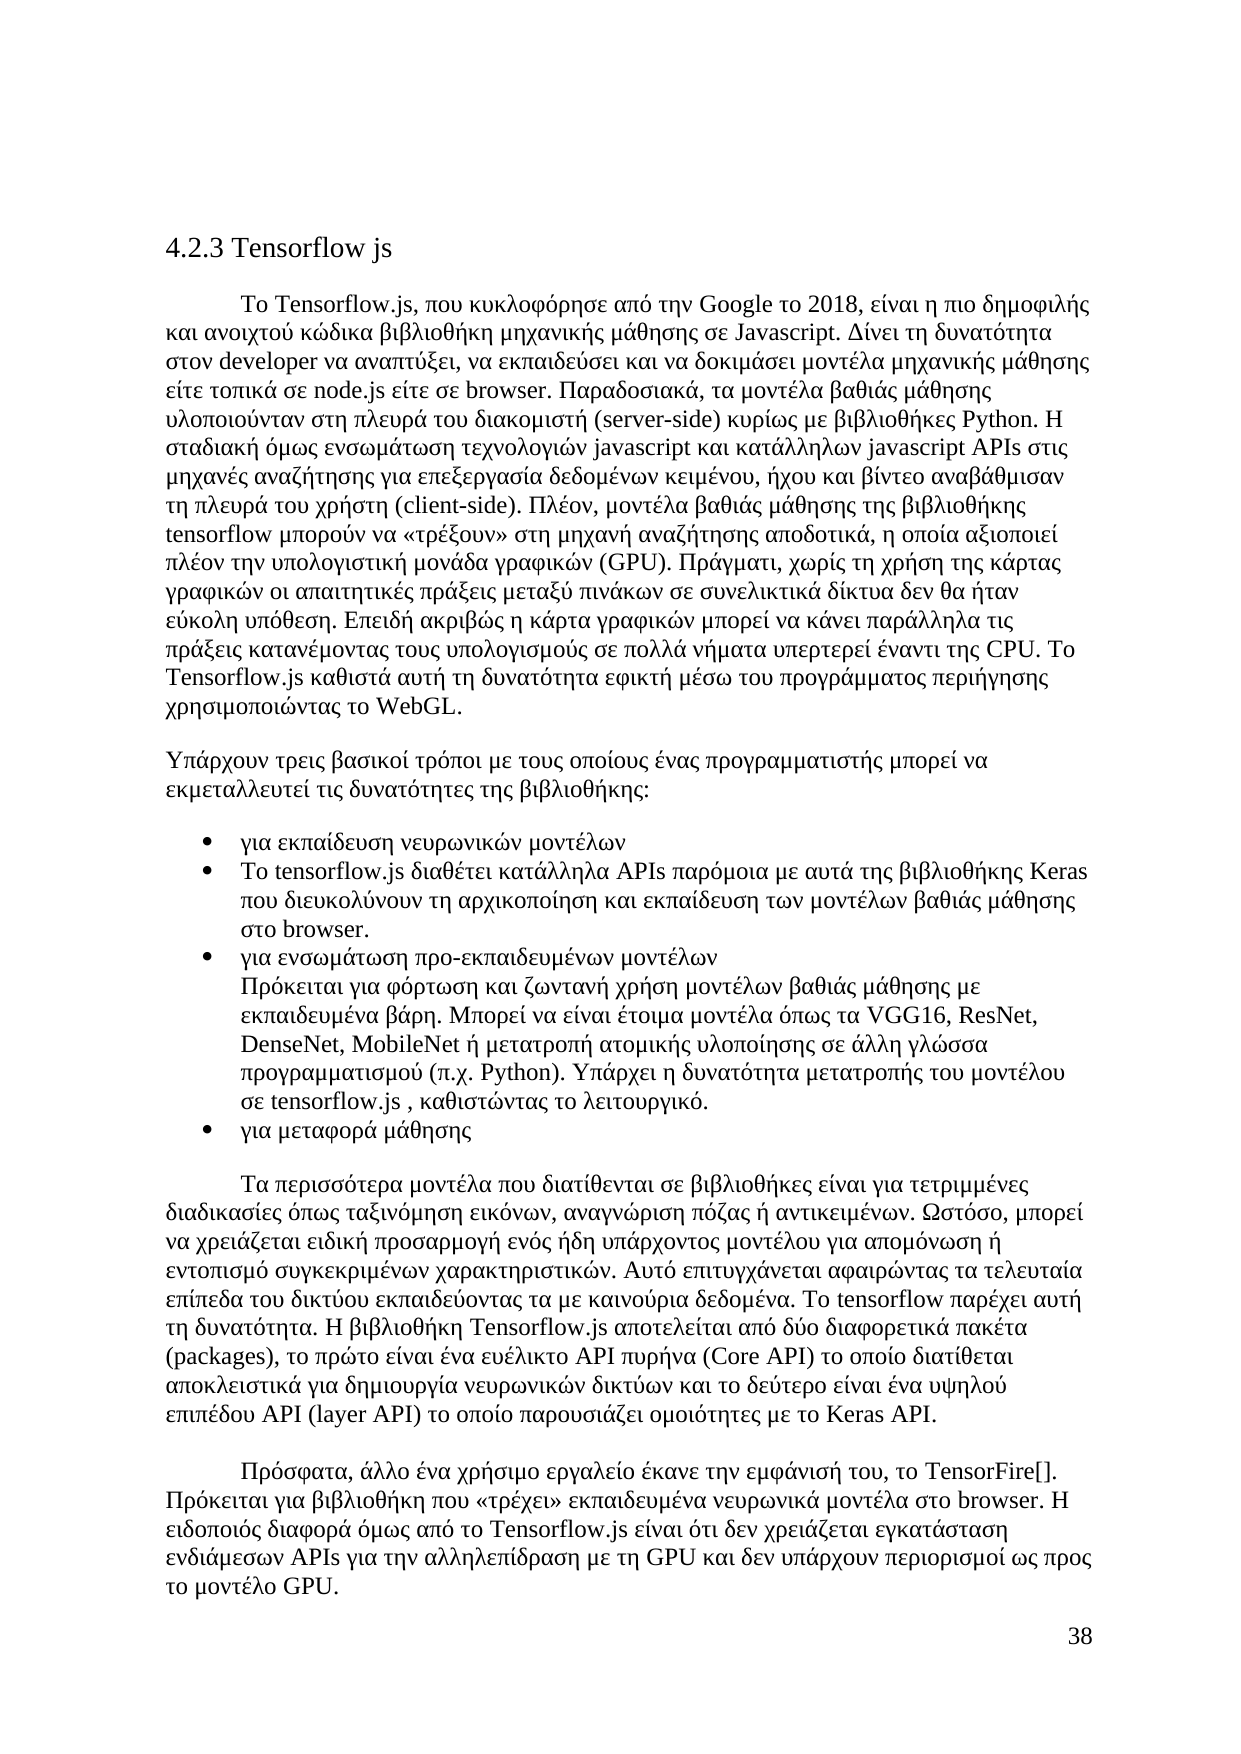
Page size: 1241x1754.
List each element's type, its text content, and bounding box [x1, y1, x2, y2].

subtitle 4.2.3 Tensorflow js [165, 230, 1092, 264]
list για εκπαίδευση νευρωνικών μοντέλων [203, 827, 1092, 856]
list για μεταφορά μάθησης [203, 1115, 1092, 1144]
text Το Tensorflow.js, που κυκλοφόρησε από την Google το 2018, είναι η πιο δημοφιλής και ανοιχτού κώδικα βιβλιοθήκη μηχανικής μάθησης σε Javascript. Δίνει τη δυνατότητα στον developer να αναπτύξει, να εκπαιδεύσει και να δοκιμάσει μοντέλα μηχανικής μάθησης είτε τοπικά σε node.js είτε σε browser. Παραδοσιακά, τα μοντέλα βαθιάς μάθησης υλοποιούνταν στη πλευρά του διακομιστή (server-side) κυρίως με βιβλιοθήκες Python. Η σταδιακή όμως ενσωμάτωση τεχνολογιών javascript και κατάλληλων javascript APIs στις μηχανές αναζήτησης για επεξεργασία δεδομένων κειμένου, ήχου και βίντεο αναβάθμισαν τη πλευρά του χρήστη (client-side). Πλέον, μοντέλα βαθιάς μάθησης της βιβλιοθήκης tensorflow μπορούν να «τρέξουν» στη μηχανή αναζήτησης αποδοτικά, η οποία αξιοποιεί πλέον την υπολογιστική μονάδα γραφικών (GPU). Πράγματι, χωρίς τη χρήση της κάρτας γραφικών οι απαιτητικές πράξεις μεταξύ πινάκων σε συνελικτικά δίκτυα δεν θα ήταν εύκολη υπόθεση. Επειδή ακριβώς η κάρτα γραφικών μπορεί να κάνει παράλληλα τις πράξεις κατανέμοντας τους υπολογισμούς σε πολλά νήματα υπερτερεί έναντι της CPU. Το Tensorflow.js καθιστά αυτή τη δυνατότητα εφικτή μέσω του προγράμματος περιήγησης χρησιμοποιώντας το WebGL. [165, 289, 1092, 720]
text Υπάρχουν τρεις βασικοί τρόποι με τους οποίους ένας προγραμματιστής μπορεί να εκμεταλλευτεί τις δυνατότητες της βιβλιοθήκης: [165, 745, 1092, 802]
list Το tensorflow.js διαθέτει κατάλληλα APIs παρόμοια με αυτά της βιβλιοθήκης Keras που διευκολύνουν τη αρχικοποίηση και εκπαίδευση των μοντέλων βαθιάς μάθησης στο browser. [203, 856, 1092, 942]
text Πρόσφατα, άλλο ένα χρήσιμο εργαλείο έκανε την εμφάνισή του, το TensorFire[]. Πρόκειται για βιβλιοθήκη που «τρέχει» εκπαιδευμένα νευρωνικά μοντέλα στο browser. Η ειδοποιός διαφορά όμως από το Tensorflow.js είναι ότι δεν χρειάζεται εγκατάσταση ενδιάμεσων APIs για την αλληλεπίδραση με τη GPU και δεν υπάρχουν περιορισμοί ως προς το μοντέλο GPU. [165, 1456, 1092, 1600]
list για ενσωμάτωση προ-εκπαιδευμένων μοντέλων [203, 942, 1092, 971]
text Τα περισσότερα μοντέλα που διατίθενται σε βιβλιοθήκες είναι για τετριμμένες διαδικασίες όπως ταξινόμηση εικόνων, αναγνώριση πόζας ή αντικειμένων. Ωστόσο, μπορεί να χρειάζεται ειδική προσαρμογή ενός ήδη υπάρχοντος μοντέλου για απομόνωση ή εντοπισμό συγκεκριμένων χαρακτηριστικών. Αυτό επιτυγχάνεται αφαιρώντας τα τελευταία επίπεδα του δικτύου εκπαιδεύοντας τα με καινούρια δεδομένα. Το tensorflow παρέχει αυτή τη δυνατότητα. H βιβλιοθήκη Tensorflow.js αποτελείται από δύο διαφορετικά πακέτα (packages), το πρώτο είναι ένα ευέλικτο API πυρήνα (Core API) το οποίο διατίθεται αποκλειστικά για δημιουργία νευρωνικών δικτύων και το δεύτερο είναι ένα υψηλού επιπέδου API (layer API) το οποίο παρουσιάζει ομοιότητες με το Keras API. [165, 1169, 1092, 1427]
text Πρόκειται για φόρτωση και ζωντανή χρήση μοντέλων βαθιάς μάθησης με εκπαιδευμένα βάρη. Μπορεί να είναι έτοιμα μοντέλα όπως τα VGG16, ResNet, DenseNet, MobileNet ή μετατροπή ατομικής υλοποίησης σε άλλη γλώσσα προγραμματισμού (π.χ. Python). Υπάρχει η δυνατότητα μετατροπής του μοντέλου σε tensorflow.js , καθιστώντας το λειτουργικό. [240, 971, 1092, 1115]
